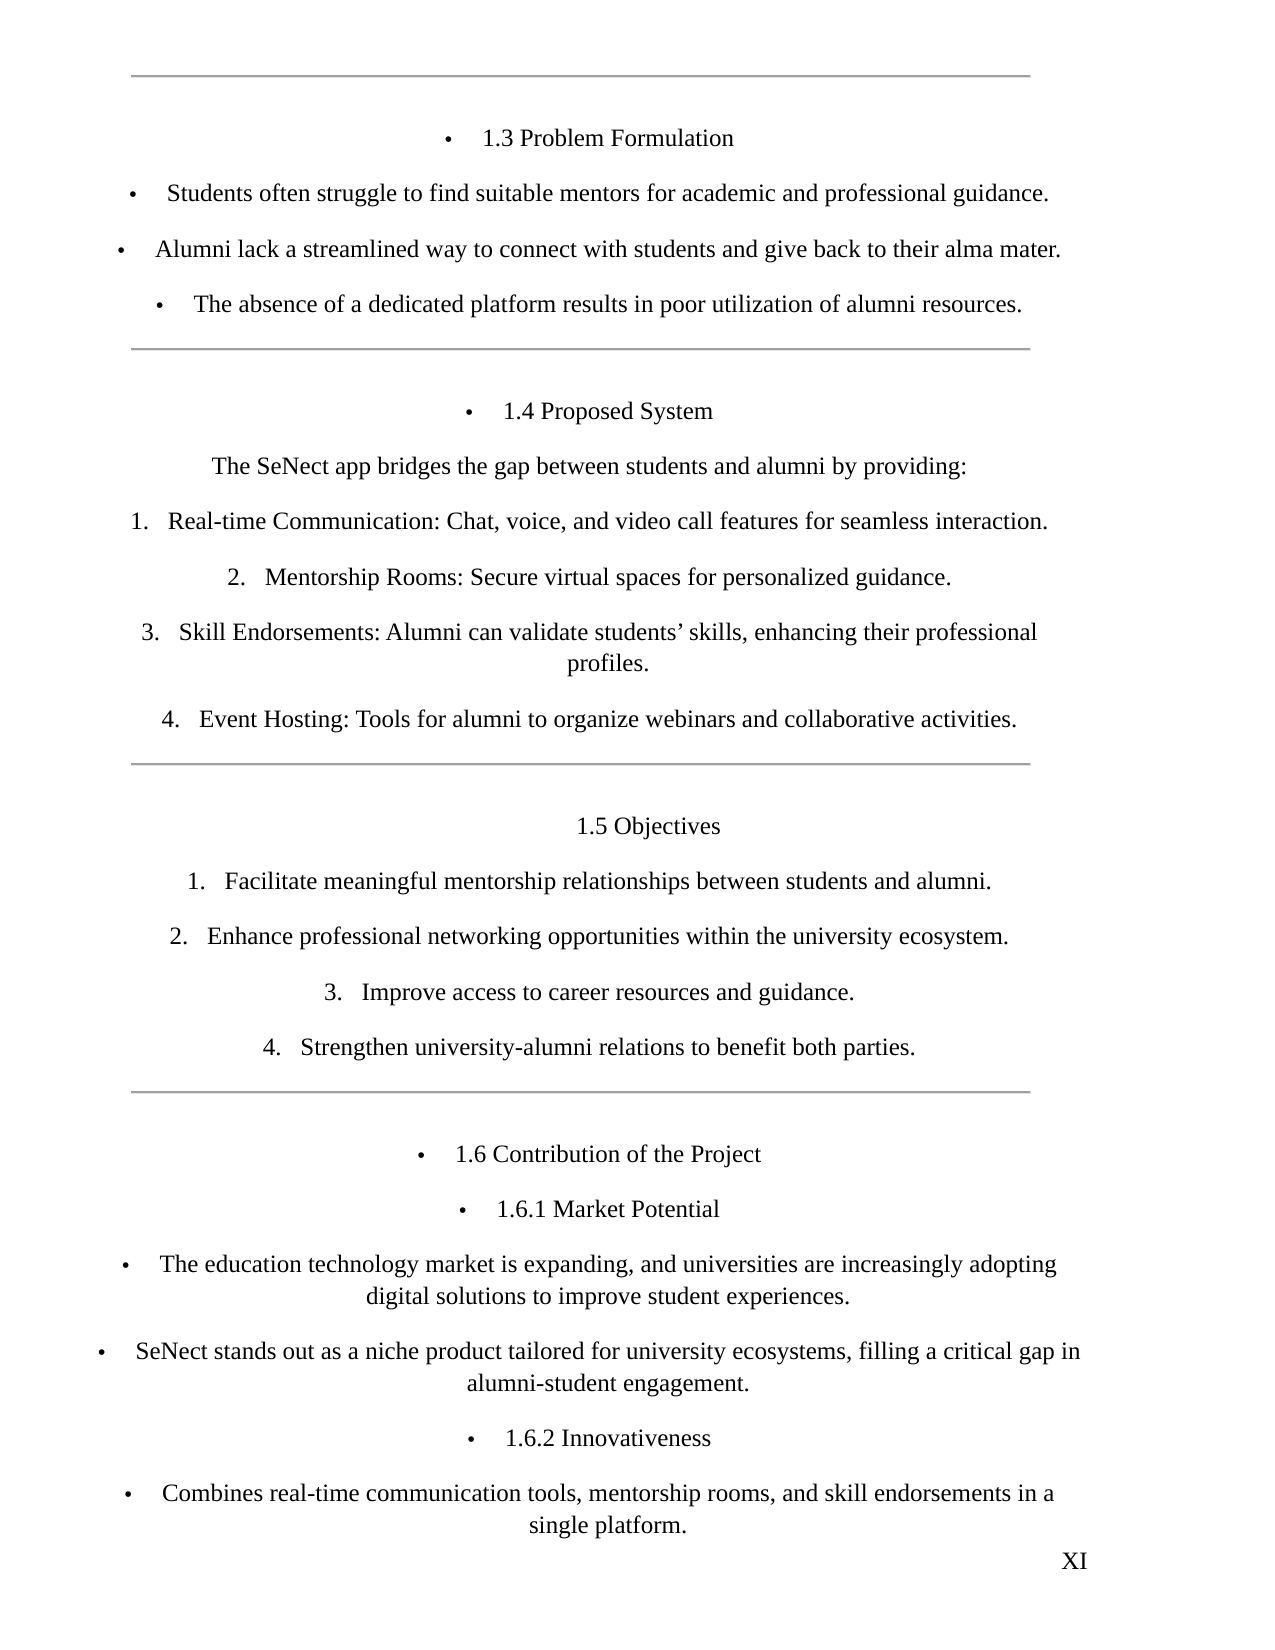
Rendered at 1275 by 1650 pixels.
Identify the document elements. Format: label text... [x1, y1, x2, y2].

list 1.4 Proposed System [97, 396, 1082, 425]
list 1.6 Contribution of the Project [97, 1139, 1082, 1168]
list The education technology market is expanding, and universities are increasingly adopting digital solutions to improve student experiences. [97, 1249, 1082, 1310]
list SeNect stands out as a niche product tailored for university ecosystems, filling a critical gap in alumni-student engagement. [97, 1336, 1082, 1397]
list Enhance professional networking opportunities within the university ecosystem. [97, 921, 1082, 950]
list Improve access to career resources and guidance. [97, 977, 1082, 1005]
list Mentorship Rooms: Secure virtual spaces for personalized guidance. [97, 562, 1082, 590]
list Students often struggle to find suitable mentors for academic and professional guidance. [97, 178, 1082, 207]
list The absence of a dedicated platform results in poor utilization of alumni resources. [97, 289, 1082, 317]
list Skill Endorsements: Alumni can validate students’ skills, enhancing their professional profiles. [97, 617, 1082, 677]
list 1.6.2 Innovativeness [97, 1423, 1082, 1452]
list 1.6.1 Market Potential [97, 1194, 1082, 1223]
list Strengthen university-alumni relations to benefit both parties. [97, 1032, 1082, 1060]
list Event Hosting: Tools for alumni to organize webinars and collaborative activities. [97, 704, 1082, 732]
list Facilitate meaningful mentorship relationships between students and alumni. [97, 866, 1082, 895]
text The SeNect app bridges the gap between students and alumni by providing: [97, 451, 1082, 480]
list Alumni lack a streamlined way to connect with students and give back to their alma mater. [97, 234, 1082, 262]
list Real-time Communication: Chat, voice, and video call features for seamless interaction. [97, 506, 1082, 535]
list Combines real-time communication tools, mentorship rooms, and skill endorsements in a single platform. [97, 1478, 1082, 1539]
text  1.5 Objectives [75, 811, 1200, 840]
list 1.3 Problem Formulation [97, 123, 1082, 152]
